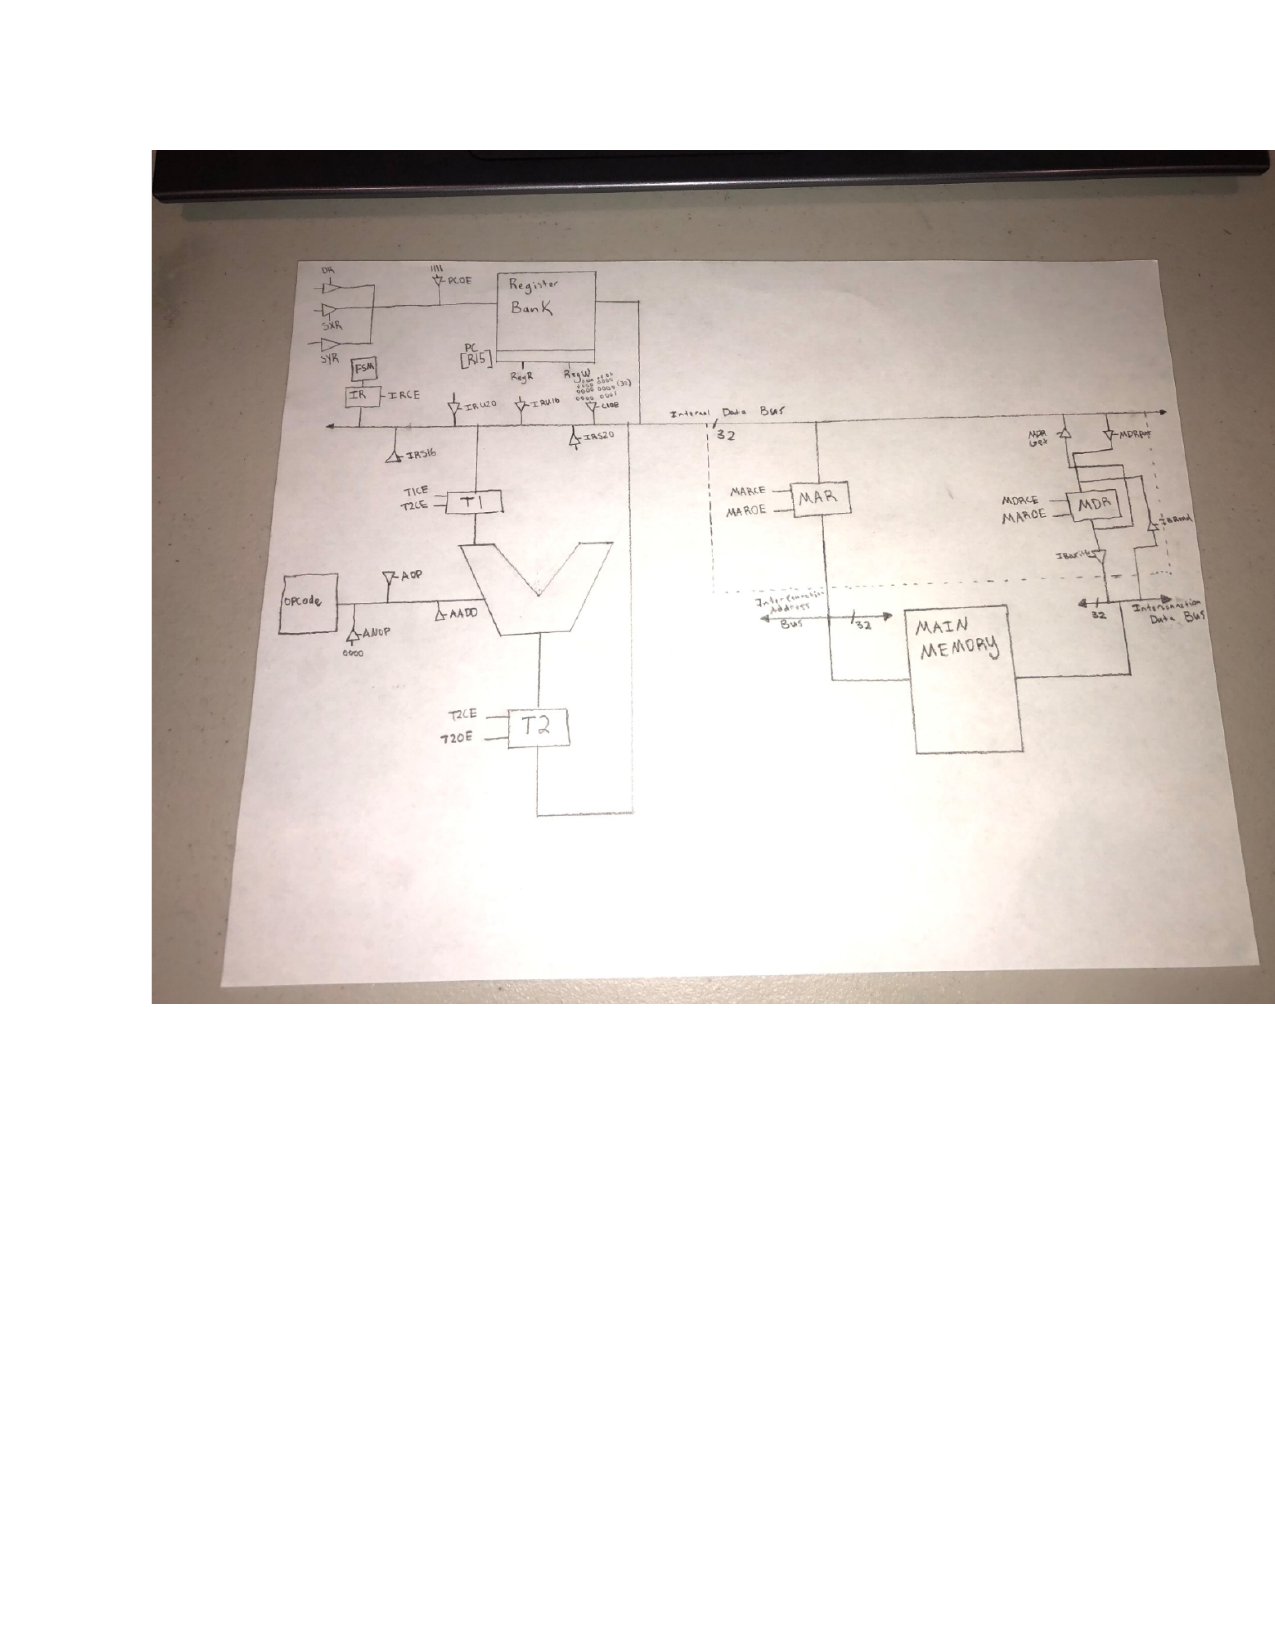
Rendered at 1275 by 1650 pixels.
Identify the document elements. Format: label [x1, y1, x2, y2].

picture [153, 150, 1275, 1004]
